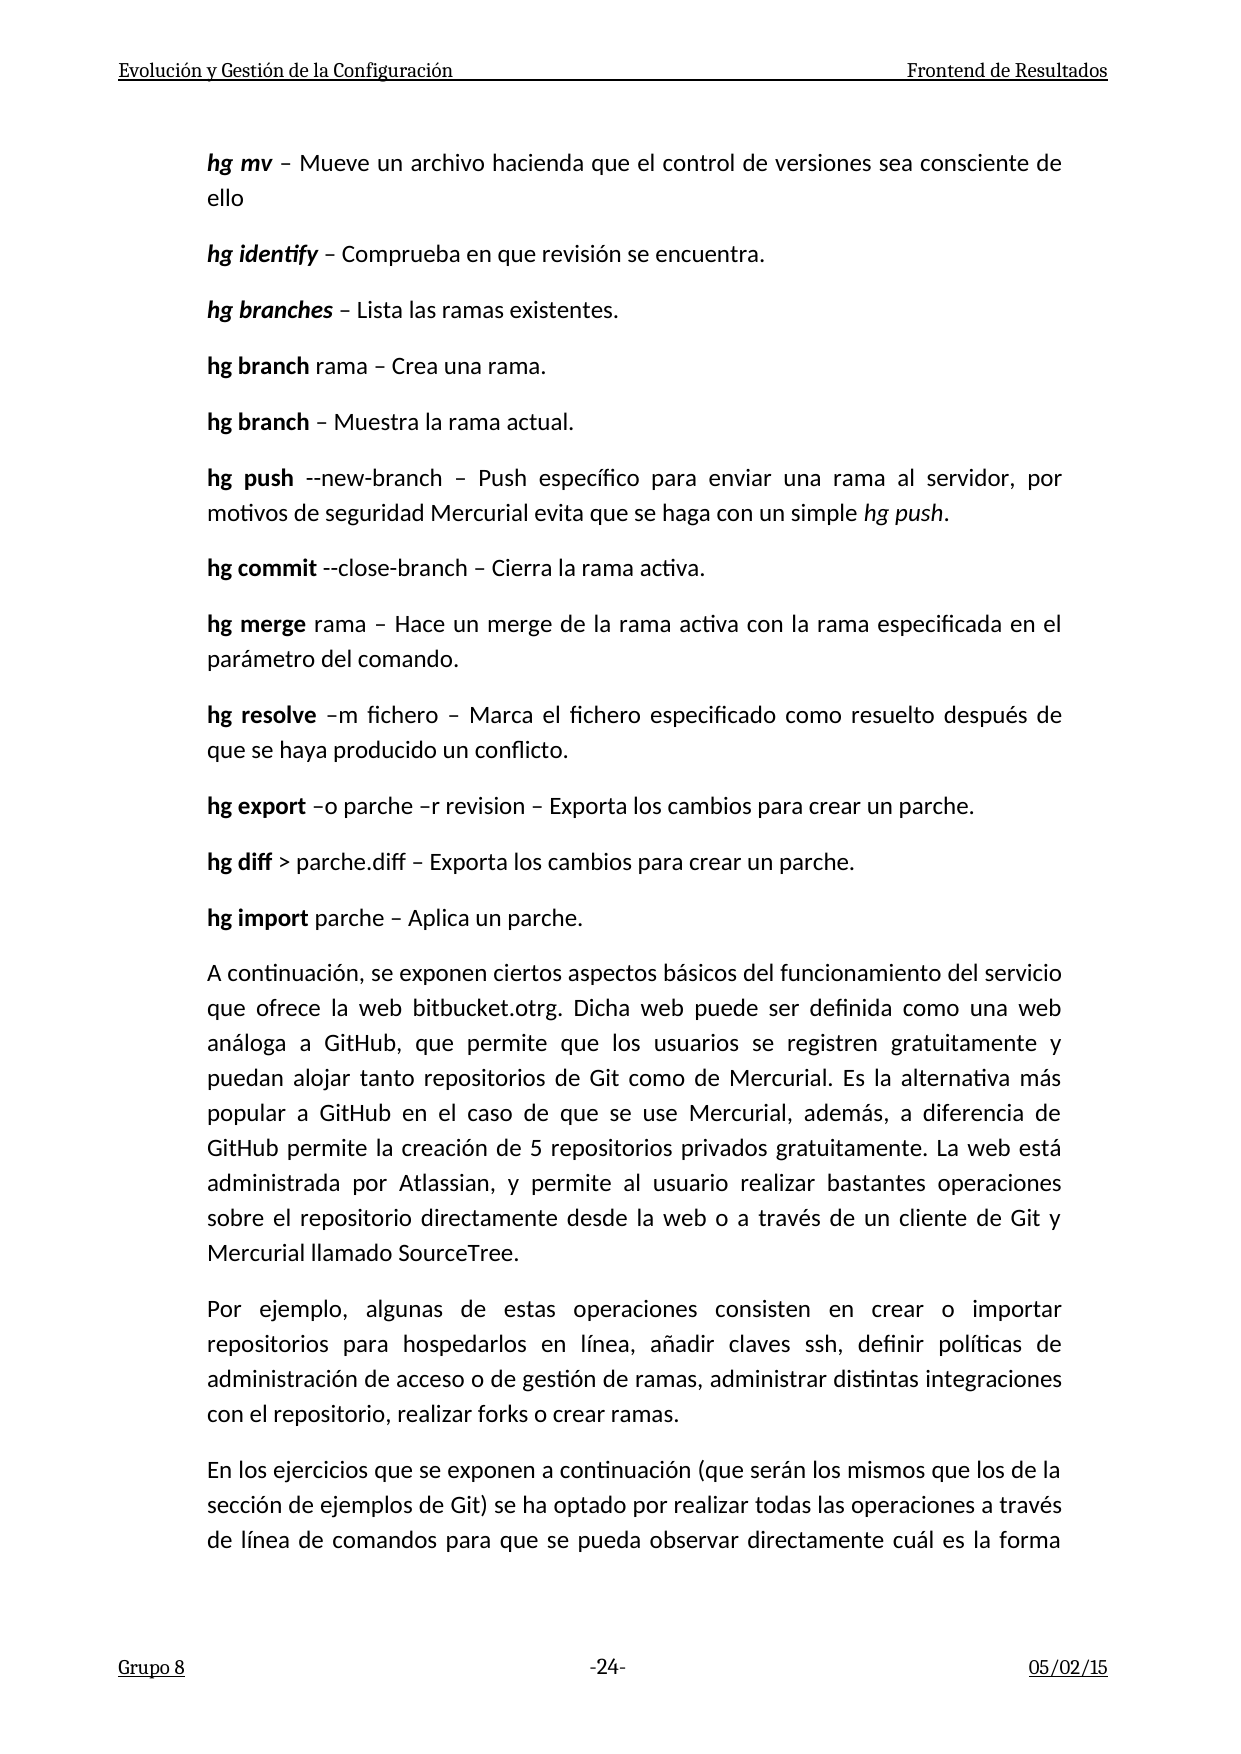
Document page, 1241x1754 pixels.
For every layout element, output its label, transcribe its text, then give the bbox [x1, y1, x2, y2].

text hg branch – Muestra la rama actual. [207, 406, 1063, 436]
text Por ejemplo, algunas de estas operaciones consisten en crear o importar repositorios para hospedarlos en línea, añadir claves ssh, definir políticas de administración de acceso o de gestión de ramas, administrar distintas integraciones con el repositorio, realizar forks o crear ramas. [207, 1293, 1063, 1429]
text hg import parche – Aplica un parche. [207, 902, 1063, 932]
text hg mv – Mueve un archivo hacienda que el control de versiones sea consciente de ello [207, 148, 1063, 213]
text hg export –o parche –r revision – Exporta los cambios para crear un parche. [207, 790, 1063, 821]
text hg identify – Comprueba en que revisión se encuentra. [207, 238, 1063, 269]
text hg branches – Lista las ramas existentes. [207, 294, 1063, 325]
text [207, 1454, 1063, 1555]
text hg branch rama – Crea una rama. [207, 350, 1063, 381]
text hg push --new-branch – Push específico para enviar una rama al servidor, por motivos de seguridad Mercurial evita que se haga con un simple hg push. [207, 462, 1063, 527]
text A continuación, se exponen ciertos aspectos básicos del funcionamiento del servicio que ofrece la web bitbucket.otrg. Dicha web puede ser definida como una web análoga a GitHub, que permite que los usuarios se registren gratuitamente y puedan alojar tanto repositorios de Git como de Mercurial. Es la alternativa más popular a GitHub en el caso de que se use Mercurial, además, a diferencia de GitHub permite la creación de 5 repositorios privados gratuitamente. La web está administrada por Atlassian, y permite al usuario realizar bastantes operaciones sobre el repositorio directamente desde la web o a través de un cliente de Git y Mercurial llamado SourceTree. [207, 958, 1063, 1268]
text hg diff > parche.diff – Exporta los cambios para crear un parche. [207, 846, 1063, 876]
text hg resolve –m fichero – Marca el fichero especificado como resuelto después de que se haya producido un conflicto. [207, 699, 1063, 765]
text hg commit --close-branch – Cierra la rama activa. [207, 553, 1063, 583]
text hg merge rama – Hace un merge de la rama activa con la rama especificada en el parámetro del comando. [207, 608, 1063, 674]
